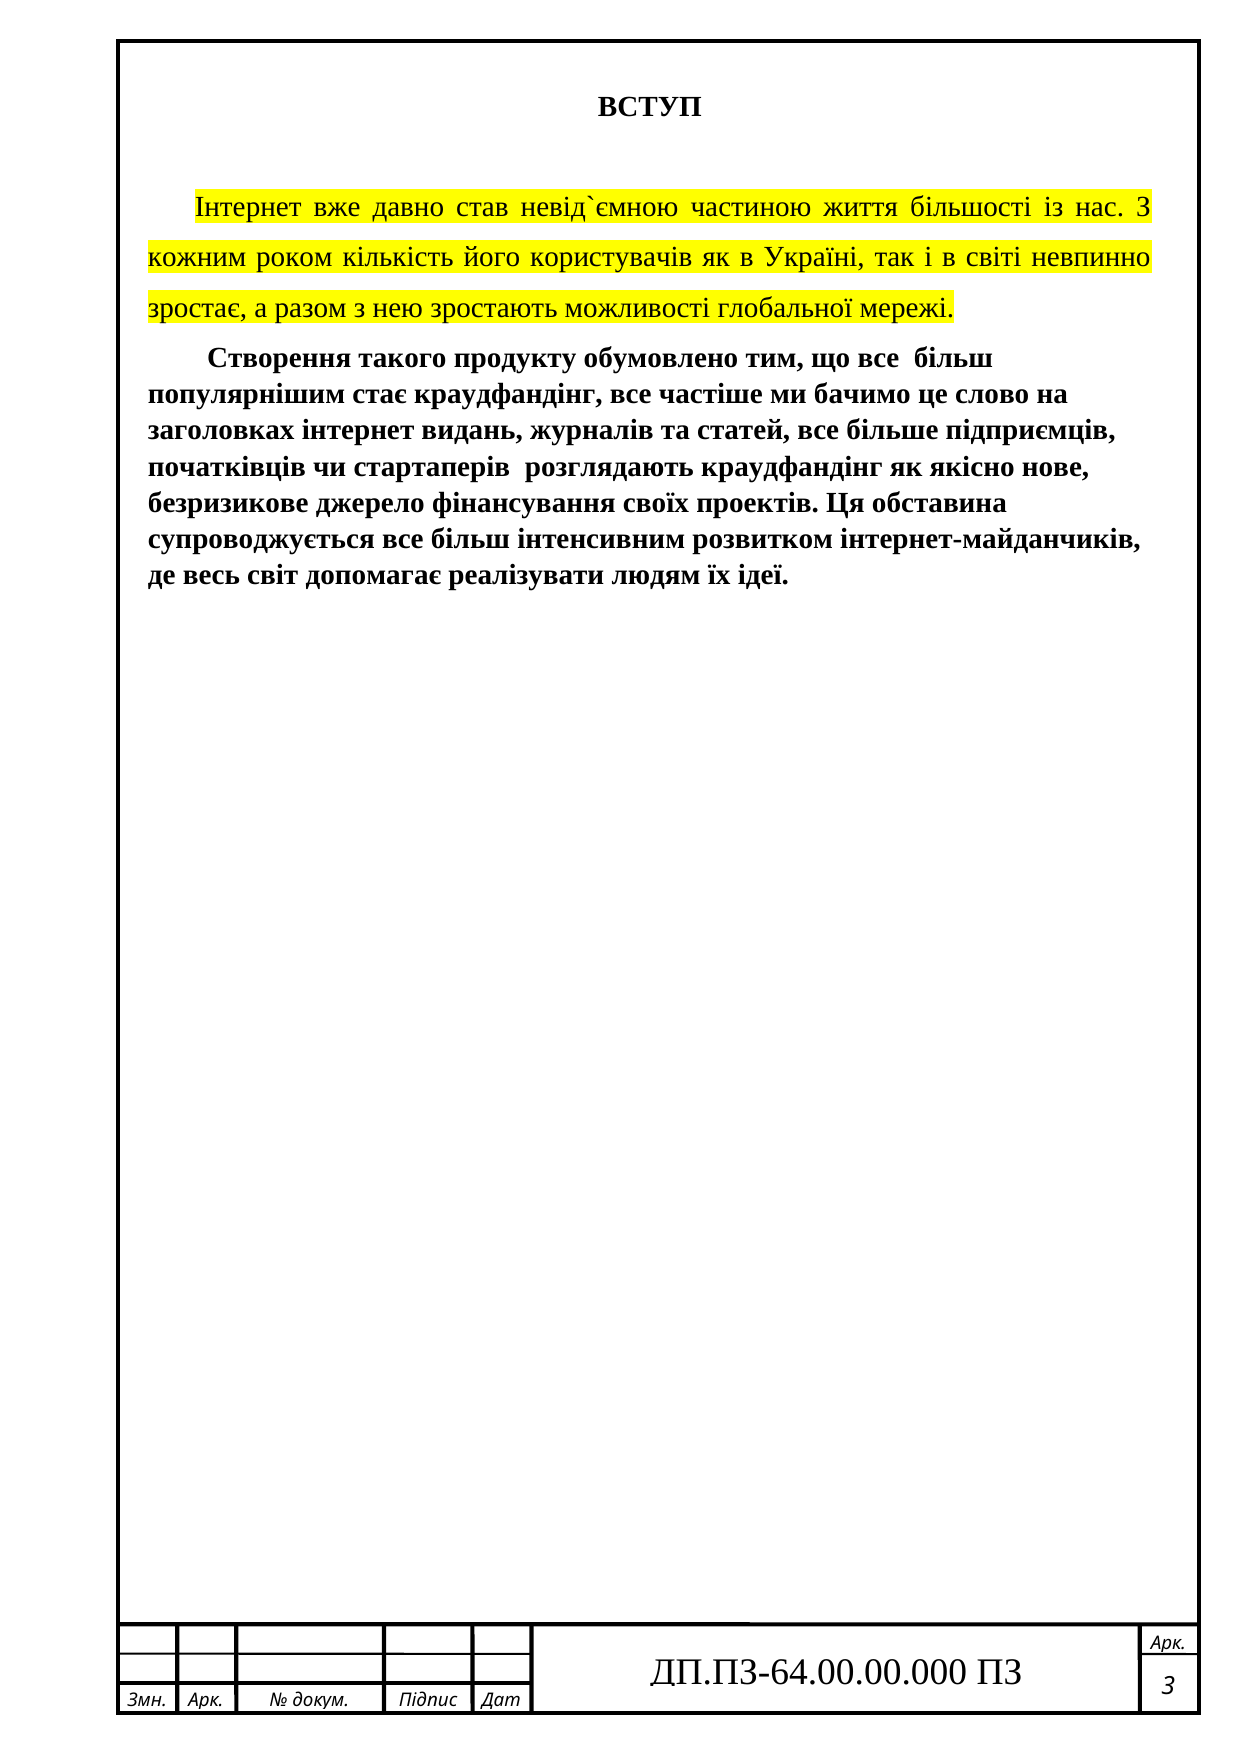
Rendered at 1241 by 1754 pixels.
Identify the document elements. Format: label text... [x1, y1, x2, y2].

text ВСТУП [148, 89, 1152, 122]
text Інтернет вже давно став невід`ємною частиною життя більшості із нас. З кожним роком кількість його користувачів як в Україні, так і в світі невпинно зростає, а разом з нею зростають можливості глобальної мережі. [148, 189, 1152, 240]
text Створення такого продукту обумовлено тим, що все більш популярнішим стає краудфандінг, все частіше ми бачимо це слово на заголовках інтернет видань, журналів та статей, все більше підприємців, початківців чи стартаперів розглядають краудфандінг як якісно нове, безризикове джерело фінансування своїх проектів. Ця обставина супроводжується все більш інтенсивним розвитком інтернет-майданчиків, де весь світ допомагає реалізувати людям їх ідеї. [148, 340, 1152, 591]
text Інтернет вже давно став невід`ємною частиною життя більшості із нас. З кожним роком кількість його користувачів як в Україні, так і в світі невпинно зростає, а разом з нею зростають можливості глобальної мережі. [148, 273, 1152, 323]
